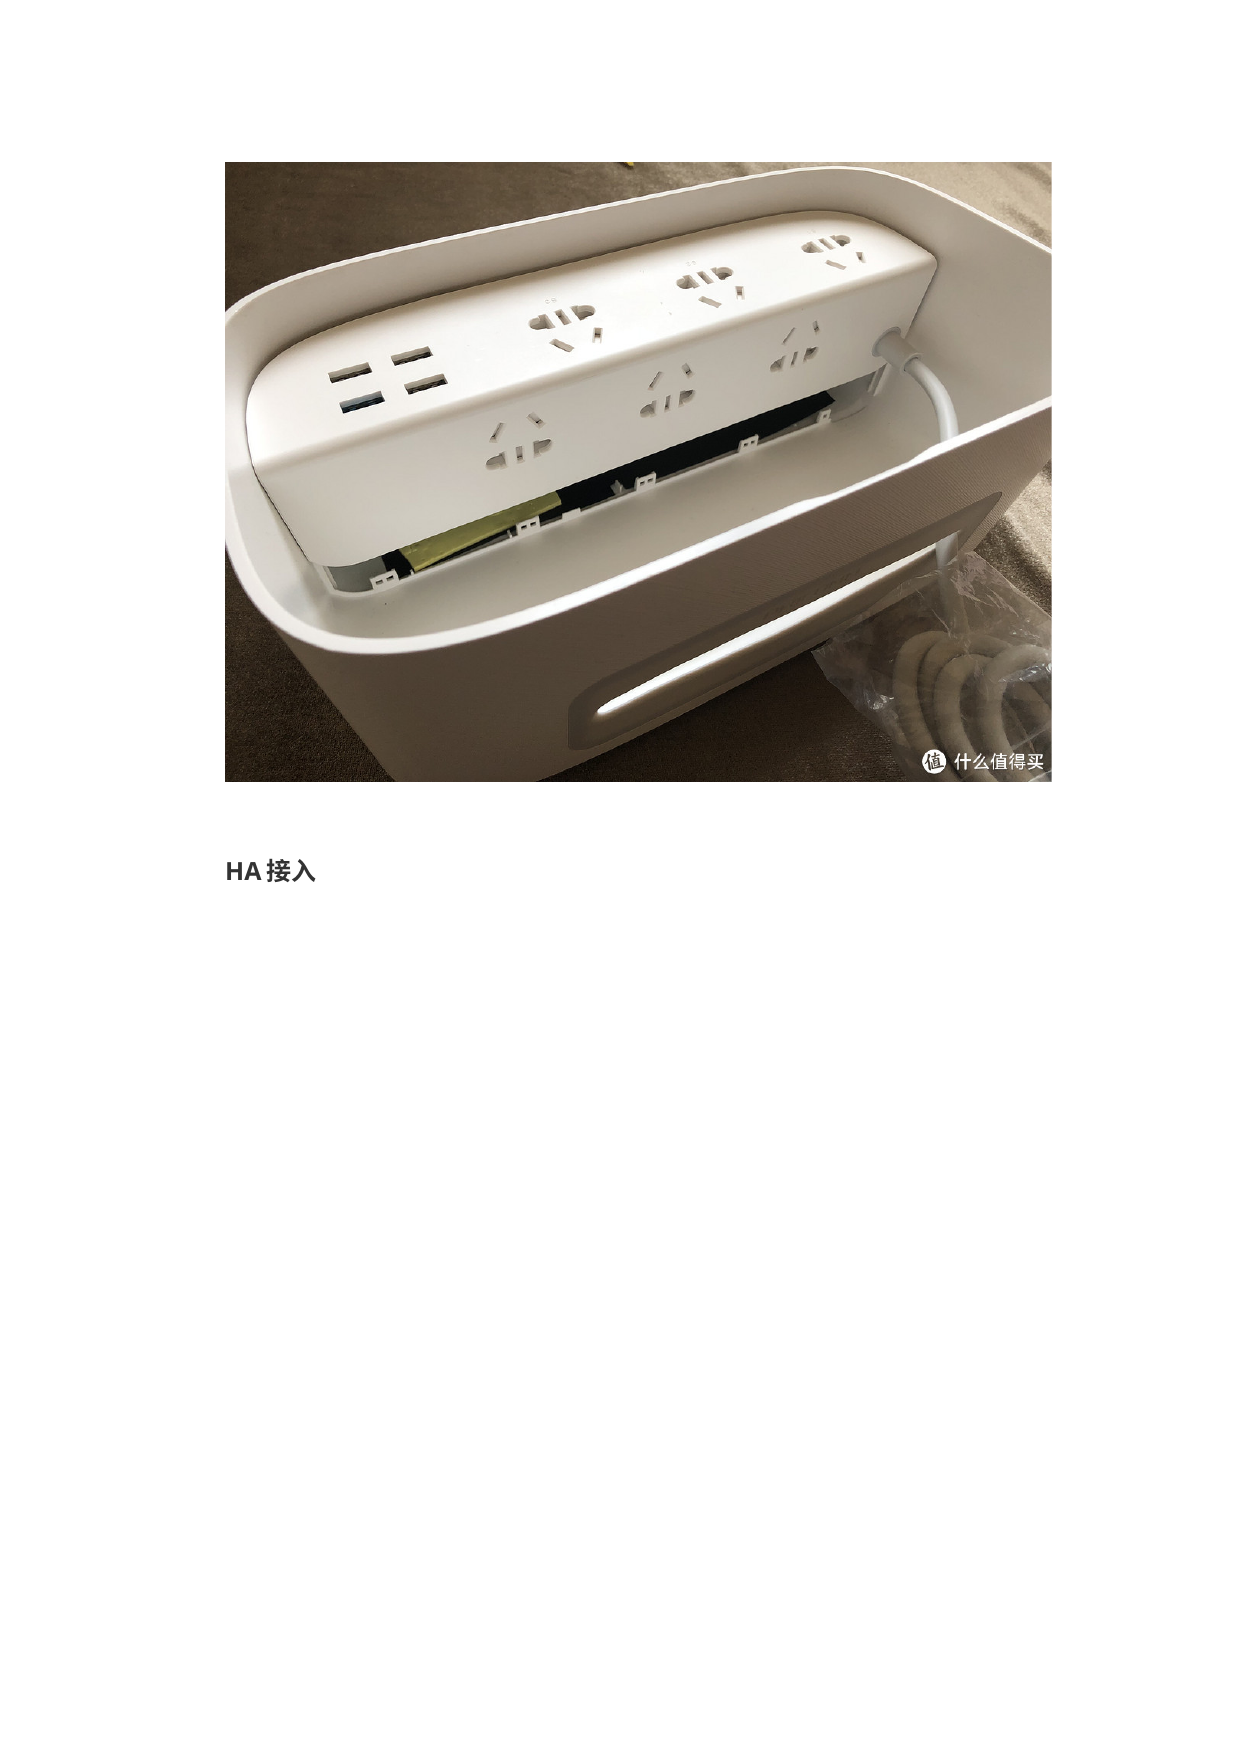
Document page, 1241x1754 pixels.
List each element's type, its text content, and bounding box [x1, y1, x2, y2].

subtitle HA接入 [225, 837, 1015, 902]
picture [225, 162, 1052, 782]
